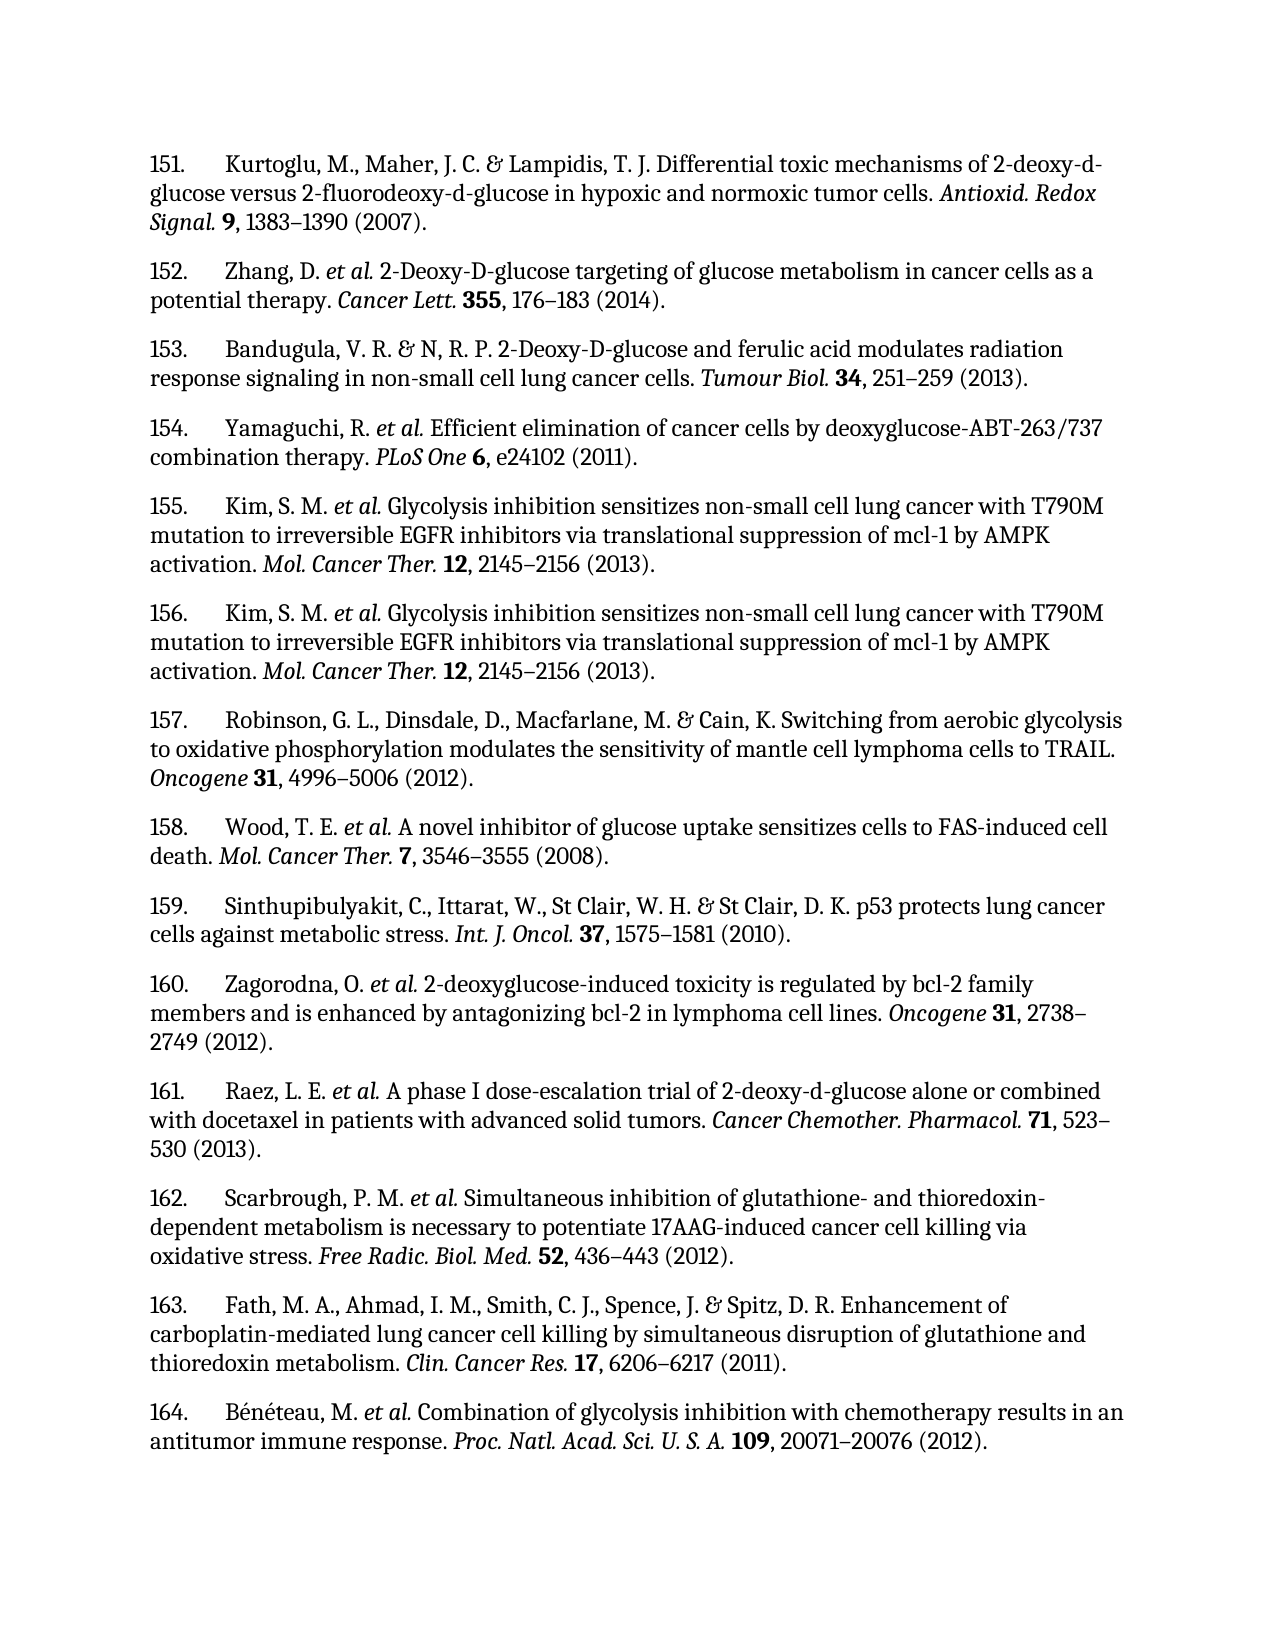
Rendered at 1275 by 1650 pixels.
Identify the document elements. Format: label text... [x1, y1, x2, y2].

text 153. Bandugula, V. R. & N, R. P. 2-Deoxy-D-glucose and ferulic acid modulates radiation response signaling in non-small cell lung cancer cells. Tumour Biol. 34, 251–259 (2013). [150, 335, 1125, 393]
text 162. Scarbrough, P. M. et al. Simultaneous inhibition of glutathione- and thioredoxin-dependent metabolism is necessary to potentiate 17AAG-induced cancer cell killing via oxidative stress. Free Radic. Biol. Med. 52, 436–443 (2012). [150, 1184, 1125, 1270]
text 156. Kim, S. M. et al. Glycolysis inhibition sensitizes non-small cell lung cancer with T790M mutation to irreversible EGFR inhibitors via translational suppression of mcl-1 by AMPK activation. Mol. Cancer Ther. 12, 2145–2156 (2013). [150, 599, 1125, 685]
text 152. Zhang, D. et al. 2-Deoxy-D-glucose targeting of glucose metabolism in cancer cells as a potential therapy. Cancer Lett. 355, 176–183 (2014). [150, 257, 1125, 314]
text 157. Robinson, G. L., Dinsdale, D., Macfarlane, M. & Cain, K. Switching from aerobic glycolysis to oxidative phosphorylation modulates the sensitivity of mantle cell lymphoma cells to TRAIL. Oncogene 31, 4996–5006 (2012). [150, 706, 1125, 792]
text 159. Sinthupibulyakit, C., Ittarat, W., St Clair, W. H. & St Clair, D. K. p53 protects lung cancer cells against metabolic stress. Int. J. Oncol. 37, 1575–1581 (2010). [150, 892, 1125, 949]
text 155. Kim, S. M. et al. Glycolysis inhibition sensitizes non-small cell lung cancer with T790M mutation to irreversible EGFR inhibitors via translational suppression of mcl-1 by AMPK activation. Mol. Cancer Ther. 12, 2145–2156 (2013). [150, 492, 1125, 578]
text 158. Wood, T. E. et al. A novel inhibitor of glucose uptake sensitizes cells to FAS-induced cell death. Mol. Cancer Ther. 7, 3546–3555 (2008). [150, 813, 1125, 871]
text 154. Yamaguchi, R. et al. Efficient elimination of cancer cells by deoxyglucose-ABT-263/737 combination therapy. PLoS One 6, e24102 (2011). [150, 414, 1125, 471]
text 151. Kurtoglu, M., Maher, J. C. & Lampidis, T. J. Differential toxic mechanisms of 2-deoxy-d-glucose versus 2-fluorodeoxy-d-glucose in hypoxic and normoxic tumor cells. Antioxid. Redox Signal. 9, 1383–1390 (2007). [150, 150, 1125, 236]
text 160. Zagorodna, O. et al. 2-deoxyglucose-induced toxicity is regulated by bcl-2 family members and is enhanced by antagonizing bcl-2 in lymphoma cell lines. Oncogene 31, 2738–2749 (2012). [150, 970, 1125, 1056]
text 163. Fath, M. A., Ahmad, I. M., Smith, C. J., Spence, J. & Spitz, D. R. Enhancement of carboplatin-mediated lung cancer cell killing by simultaneous disruption of glutathione and thioredoxin metabolism. Clin. Cancer Res. 17, 6206–6217 (2011). [150, 1291, 1125, 1377]
text 164. Bénéteau, M. et al. Combination of glycolysis inhibition with chemotherapy results in an antitumor immune response. Proc. Natl. Acad. Sci. U. S. A. 109, 20071–20076 (2012). [150, 1398, 1125, 1456]
text 161. Raez, L. E. et al. A phase I dose-escalation trial of 2-deoxy-d-glucose alone or combined with docetaxel in patients with advanced solid tumors. Cancer Chemother. Pharmacol. 71, 523–530 (2013). [150, 1077, 1125, 1163]
